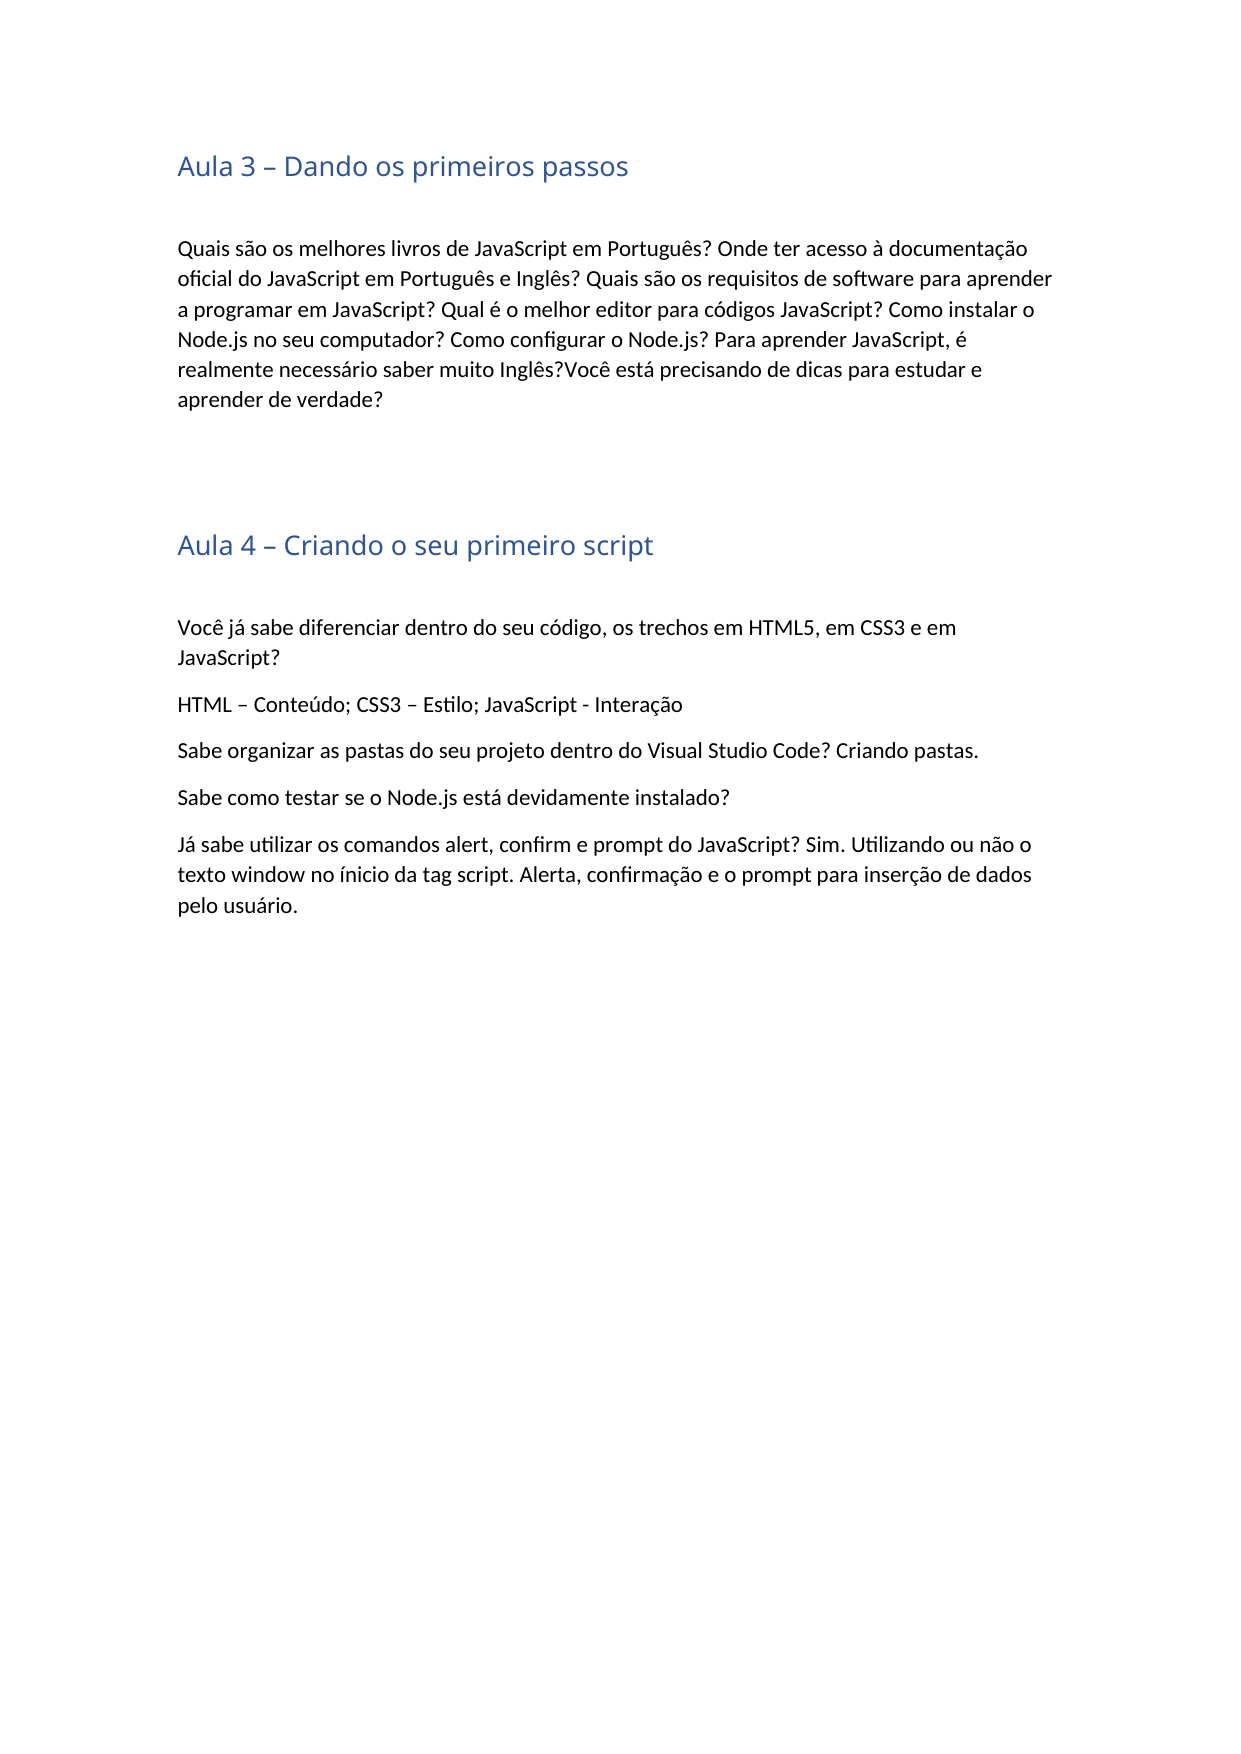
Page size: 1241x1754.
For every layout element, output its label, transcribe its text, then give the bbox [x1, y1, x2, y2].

subtitle Aula 4 – Criando o seu primeiro script [177, 526, 1063, 563]
text Sabe organizar as pastas do seu projeto dentro do Visual Studio Code? Criando pastas. [177, 737, 1063, 764]
text HTML – Conteúdo; CSS3 – Estilo; JavaScript - Interação [177, 690, 1063, 718]
text Sabe como testar se o Node.js está devidamente instalado? [177, 783, 1063, 811]
text Já sabe utilizar os comandos alert, confirm e prompt do JavaScript? Sim. Utilizando ou não o texto window no ínicio da tag script. Alerta, confirmação e o prompt para inserção de dados pelo usuário. [177, 830, 1063, 919]
subtitle Aula 3 – Dando os primeiros passos [177, 148, 1063, 184]
text Quais são os melhores livros de JavaScript em Português? Onde ter acesso à documentação oficial do JavaScript em Português e Inglês? Quais são os requisitos de software para aprender a programar em JavaScript? Qual é o melhor editor para códigos JavaScript? Como instalar o Node.js no seu computador? Como configurar o Node.js? Para aprender JavaScript, é realmente necessário saber muito Inglês?Você está precisando de dicas para estudar e aprender de verdade? [177, 234, 1063, 413]
text Você já sabe diferenciar dentro do seu código, os trechos em HTML5, em CSS3 e em JavaScript? [177, 613, 1063, 671]
